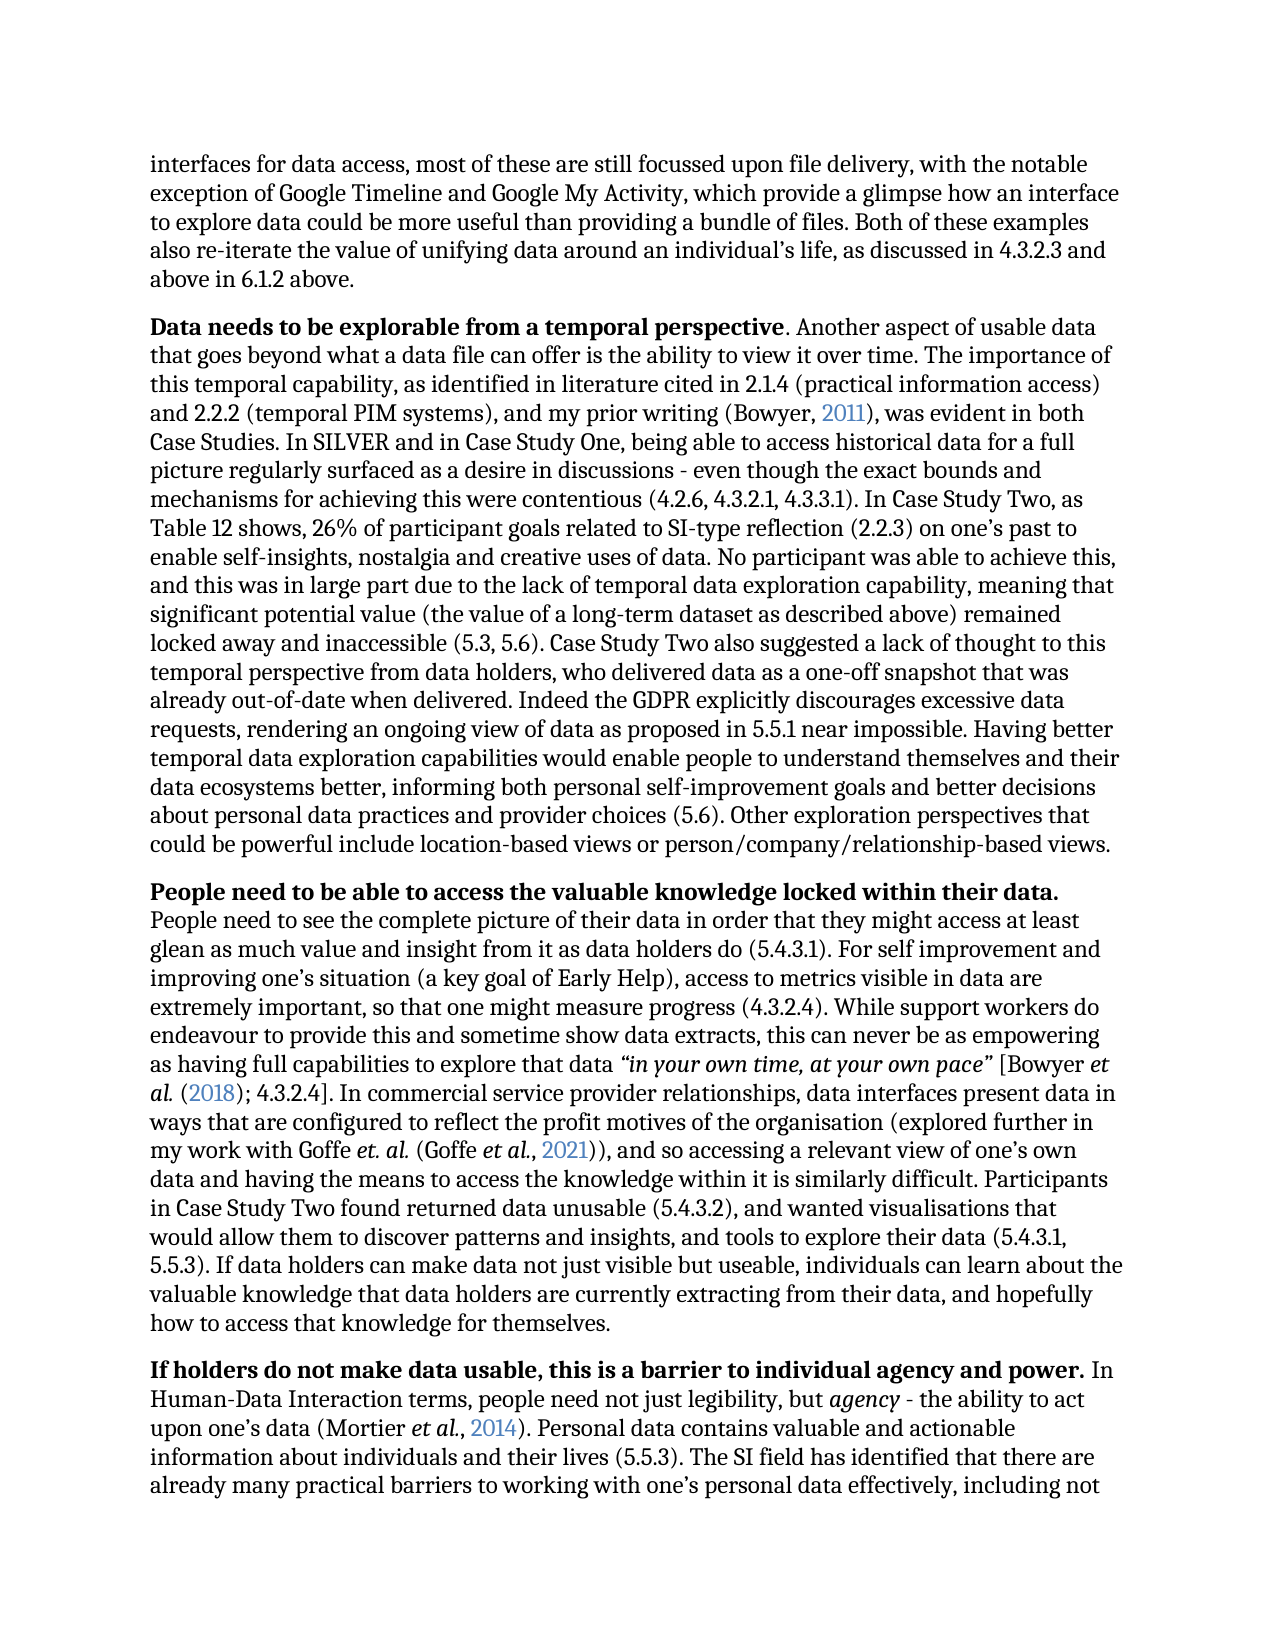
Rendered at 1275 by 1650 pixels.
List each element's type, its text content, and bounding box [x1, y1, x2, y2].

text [150, 1356, 1125, 1500]
text Data needs to be explorable from a temporal perspective. Another aspect of usable data that goes beyond what a data file can offer is the ability to view it over time. The importance of this temporal capability, as identified in literature cited in 2.1.4 (practical information access) and 2.2.2 (temporal PIM systems), and my prior writing (Bowyer, 2011), was evident in both Case Studies. In SILVER and in Case Study One, being able to access historical data for a full picture regularly surfaced as a desire in discussions - even though the exact bounds and mechanisms for achieving this were contentious (4.2.6, 4.3.2.1, 4.3.3.1). In Case Study Two, as Table 12 shows, 26% of participant goals related to SI-type reflection (2.2.3) on one’s past to enable self-insights, nostalgia and creative uses of data. No participant was able to achieve this, and this was in large part due to the lack of temporal data exploration capability, meaning that significant potential value (the value of a long-term dataset as described above) remained locked away and inaccessible (5.3, 5.6). Case Study Two also suggested a lack of thought to this temporal perspective from data holders, who delivered data as a one-off snapshot that was already out-of-date when delivered. Indeed the GDPR explicitly discourages excessive data requests, rendering an ongoing view of data as proposed in 5.5.1 near impossible. Having better temporal data exploration capabilities would enable people to understand themselves and their data ecosystems better, informing both personal self-improvement goals and better decisions about personal data practices and provider choices (5.6). Other exploration perspectives that could be powerful include location-based views or person/company/relationship-based views. [150, 312, 1125, 859]
text People need to be able to access the valuable knowledge locked within their data. People need to see the complete picture of their data in order that they might access at least glean as much value and insight from it as data holders do (5.4.3.1). For self improvement and improving one’s situation (a key goal of Early Help), access to metrics visible in data are extremely important, so that one might measure progress (4.3.2.4). While support workers do endeavour to provide this and sometime show data extracts, this can never be as empowering as having full capabilities to explore that data “in your own time, at your own pace” [Bowyer et al. (2018); 4.3.2.4]. In commercial service provider relationships, data interfaces present data in ways that are configured to reflect the profit motives of the organisation (explored further in my work with Goffe et. al. (Goffe et al., 2021)), and so accessing a relevant view of one’s own data and having the means to access the knowledge within it is similarly difficult. Participants in Case Study Two found returned data unusable (5.4.3.2), and wanted visualisations that would allow them to discover patterns and insights, and tools to explore their data (5.4.3.1, 5.5.3). If data holders can make data not just visible but useable, individuals can learn about the valuable knowledge that data holders are currently extracting from their data, and hopefully how to access that knowledge for themselves. [150, 877, 1125, 1337]
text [150, 150, 1125, 294]
